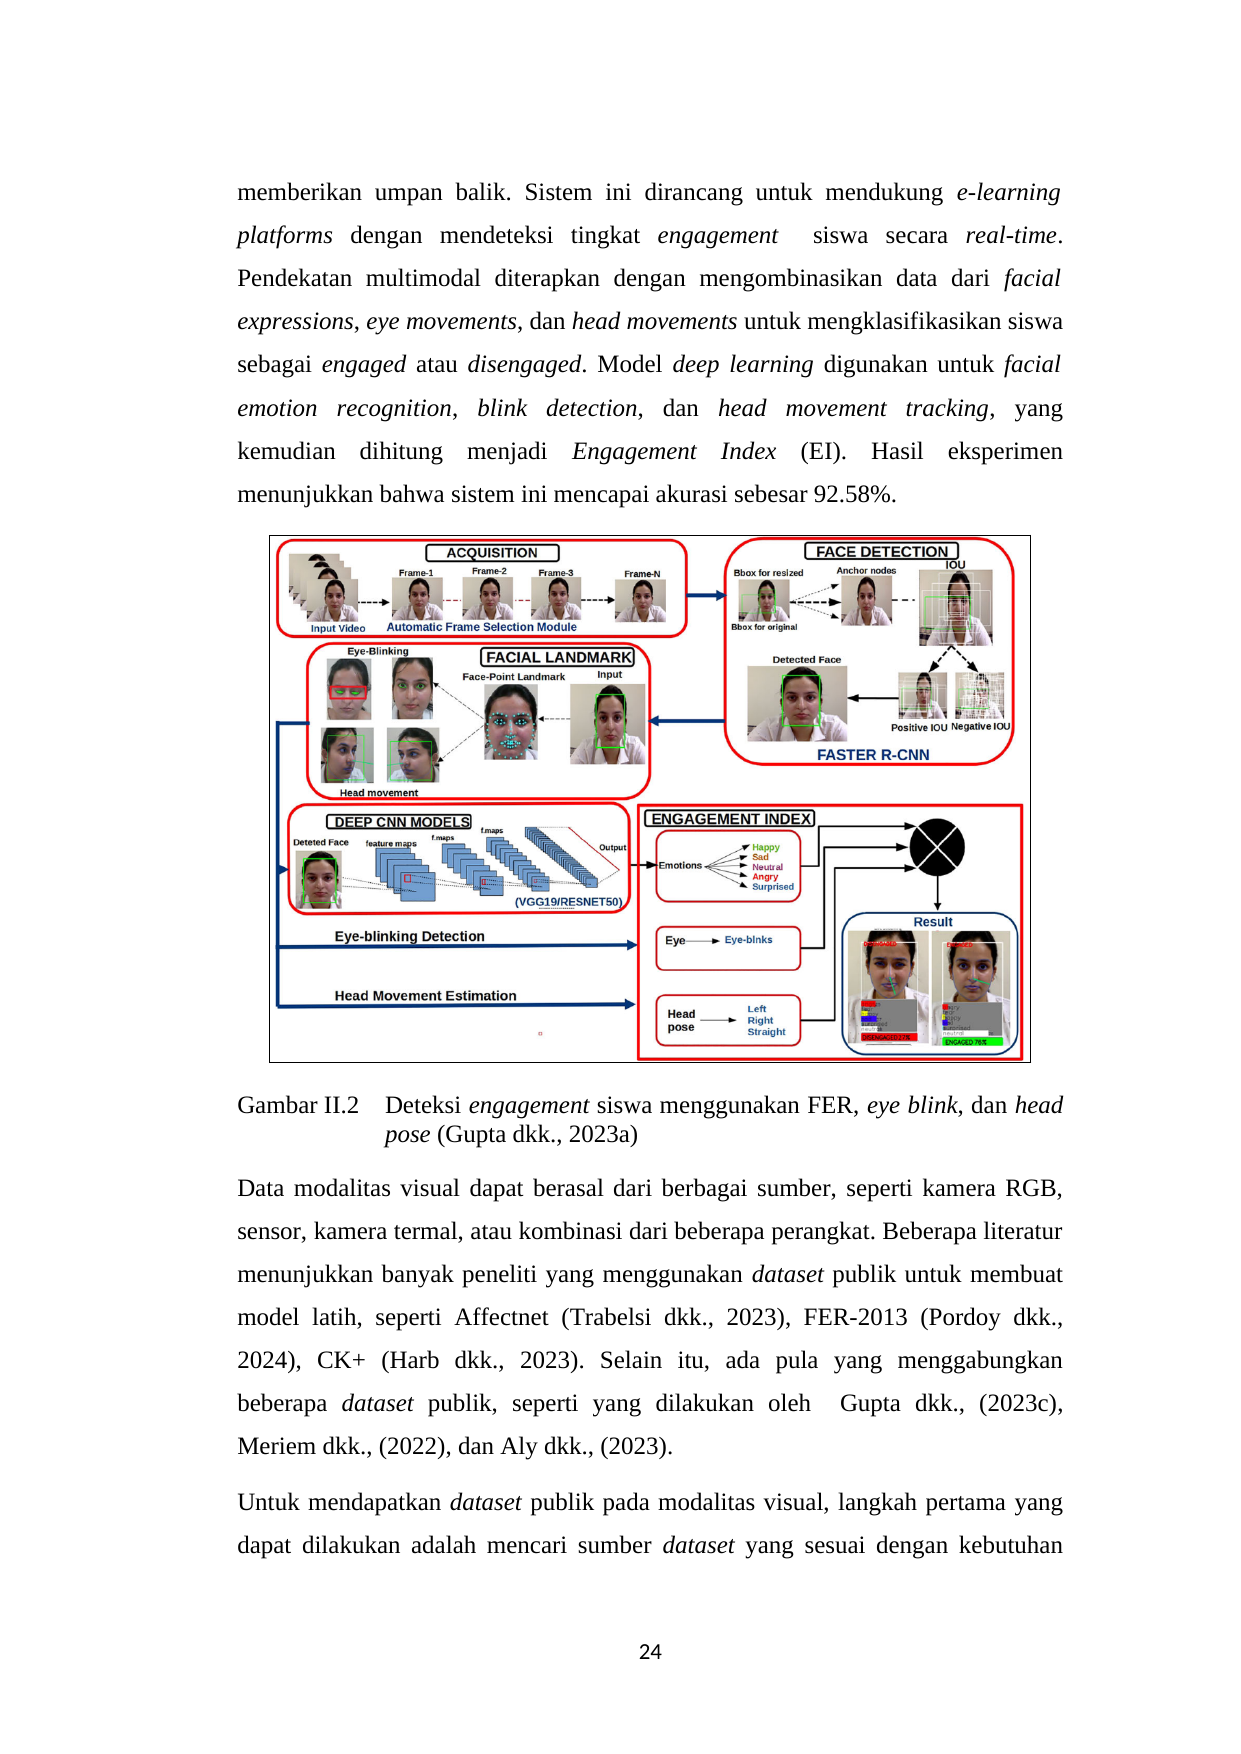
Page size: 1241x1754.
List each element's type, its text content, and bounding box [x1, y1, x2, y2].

text Gambar II.2 Deteksi engagement siswa menggunakan FER, eye blink, dan head pose (Gupta dkk., 2023a) [237, 1090, 1063, 1148]
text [237, 177, 1063, 508]
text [237, 1487, 1063, 1559]
text Data modalitas visual dapat berasal dari berbagai sumber, seperti kamera RGB, sensor, kamera termal, atau kombinasi dari beberapa perangkat. Beberapa literatur menunjukkan banyak peneliti yang menggunakan dataset publik untuk membuat model latih, seperti Affectnet (Trabelsi dkk., 2023), FER-2013 (Pordoy dkk., 2024), CK+ (Harb dkk., 2023). Selain itu, ada pula yang menggabungkan beberapa dataset publik, seperti yang dilakukan oleh Gupta dkk., (2023c), Meriem dkk., (2022), dan Aly dkk., (2023). [237, 1173, 1063, 1460]
picture [270, 536, 1030, 1062]
